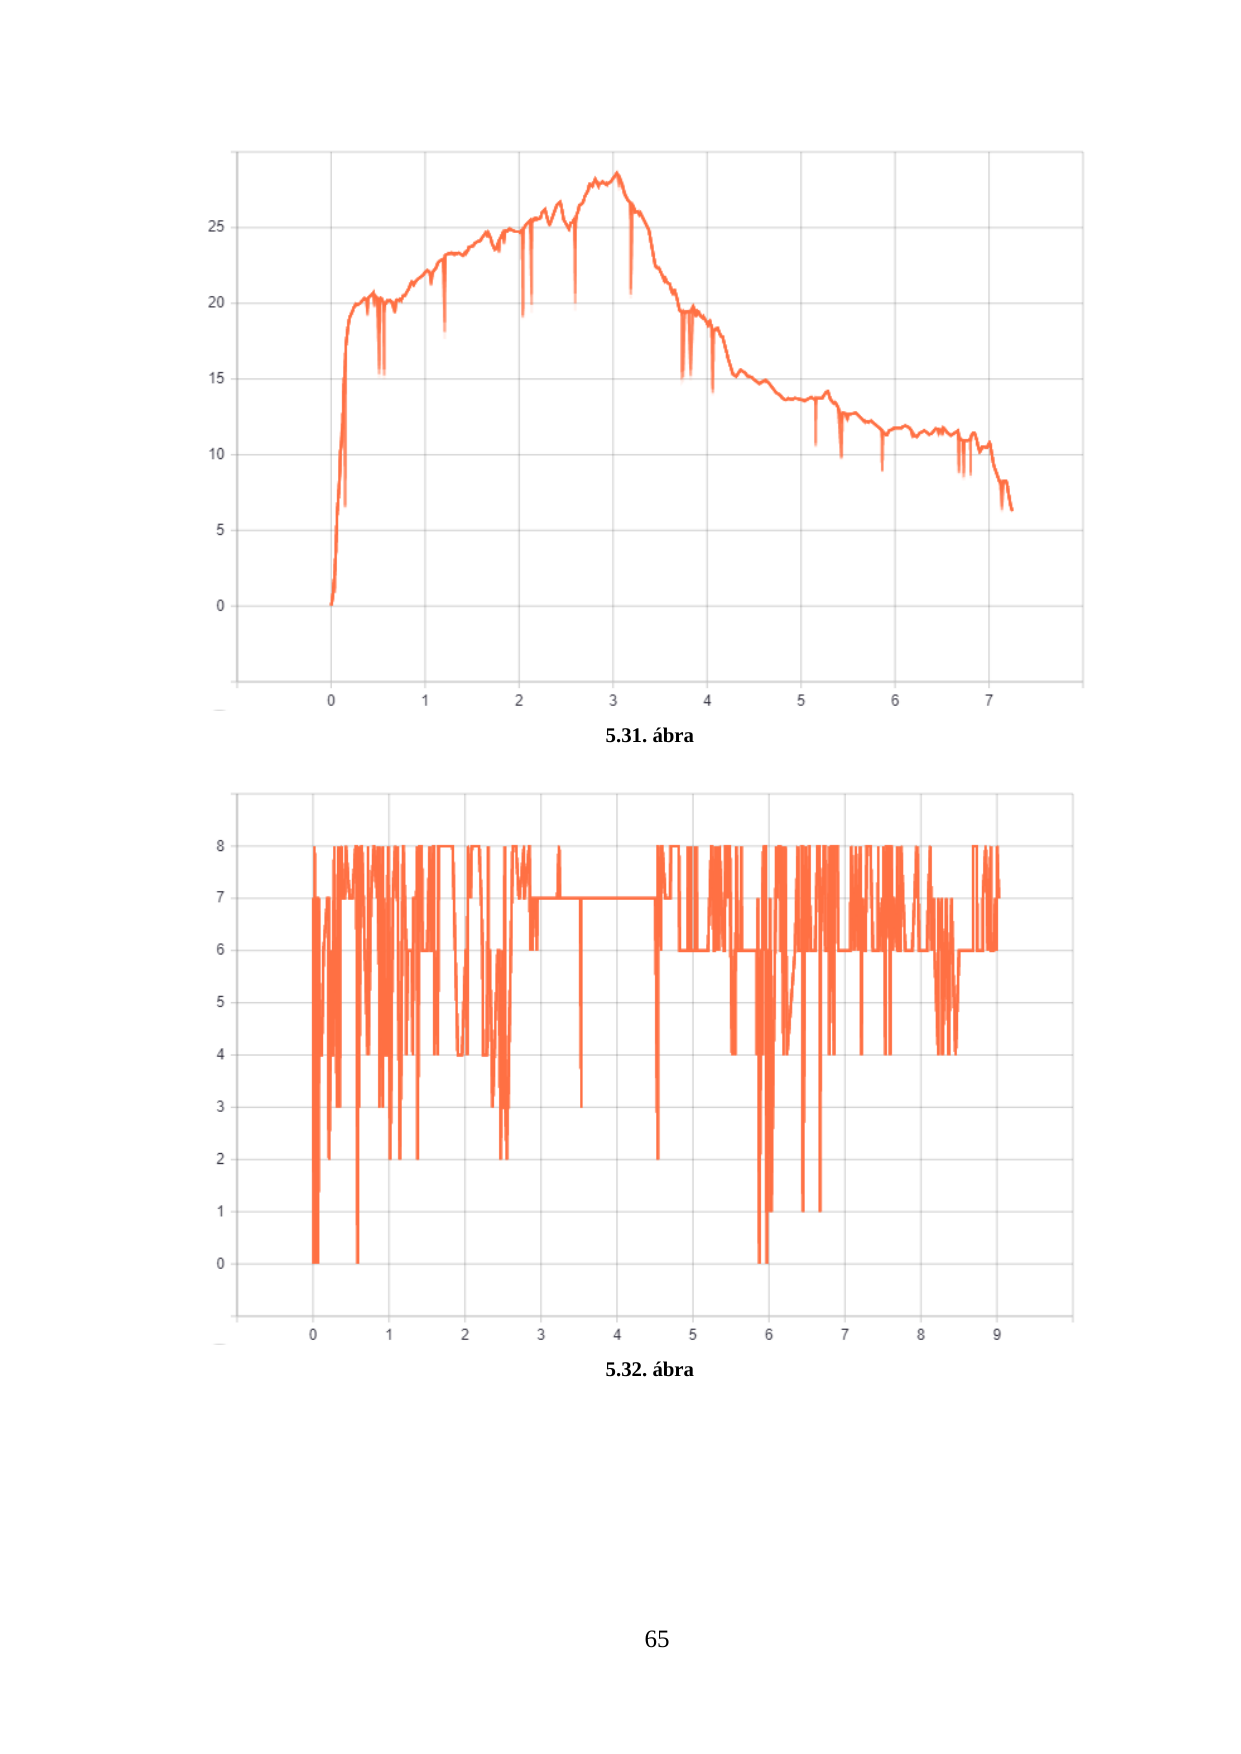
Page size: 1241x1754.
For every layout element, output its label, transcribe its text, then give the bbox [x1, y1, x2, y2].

picture [207, 147, 1092, 711]
picture [206, 784, 1093, 1345]
